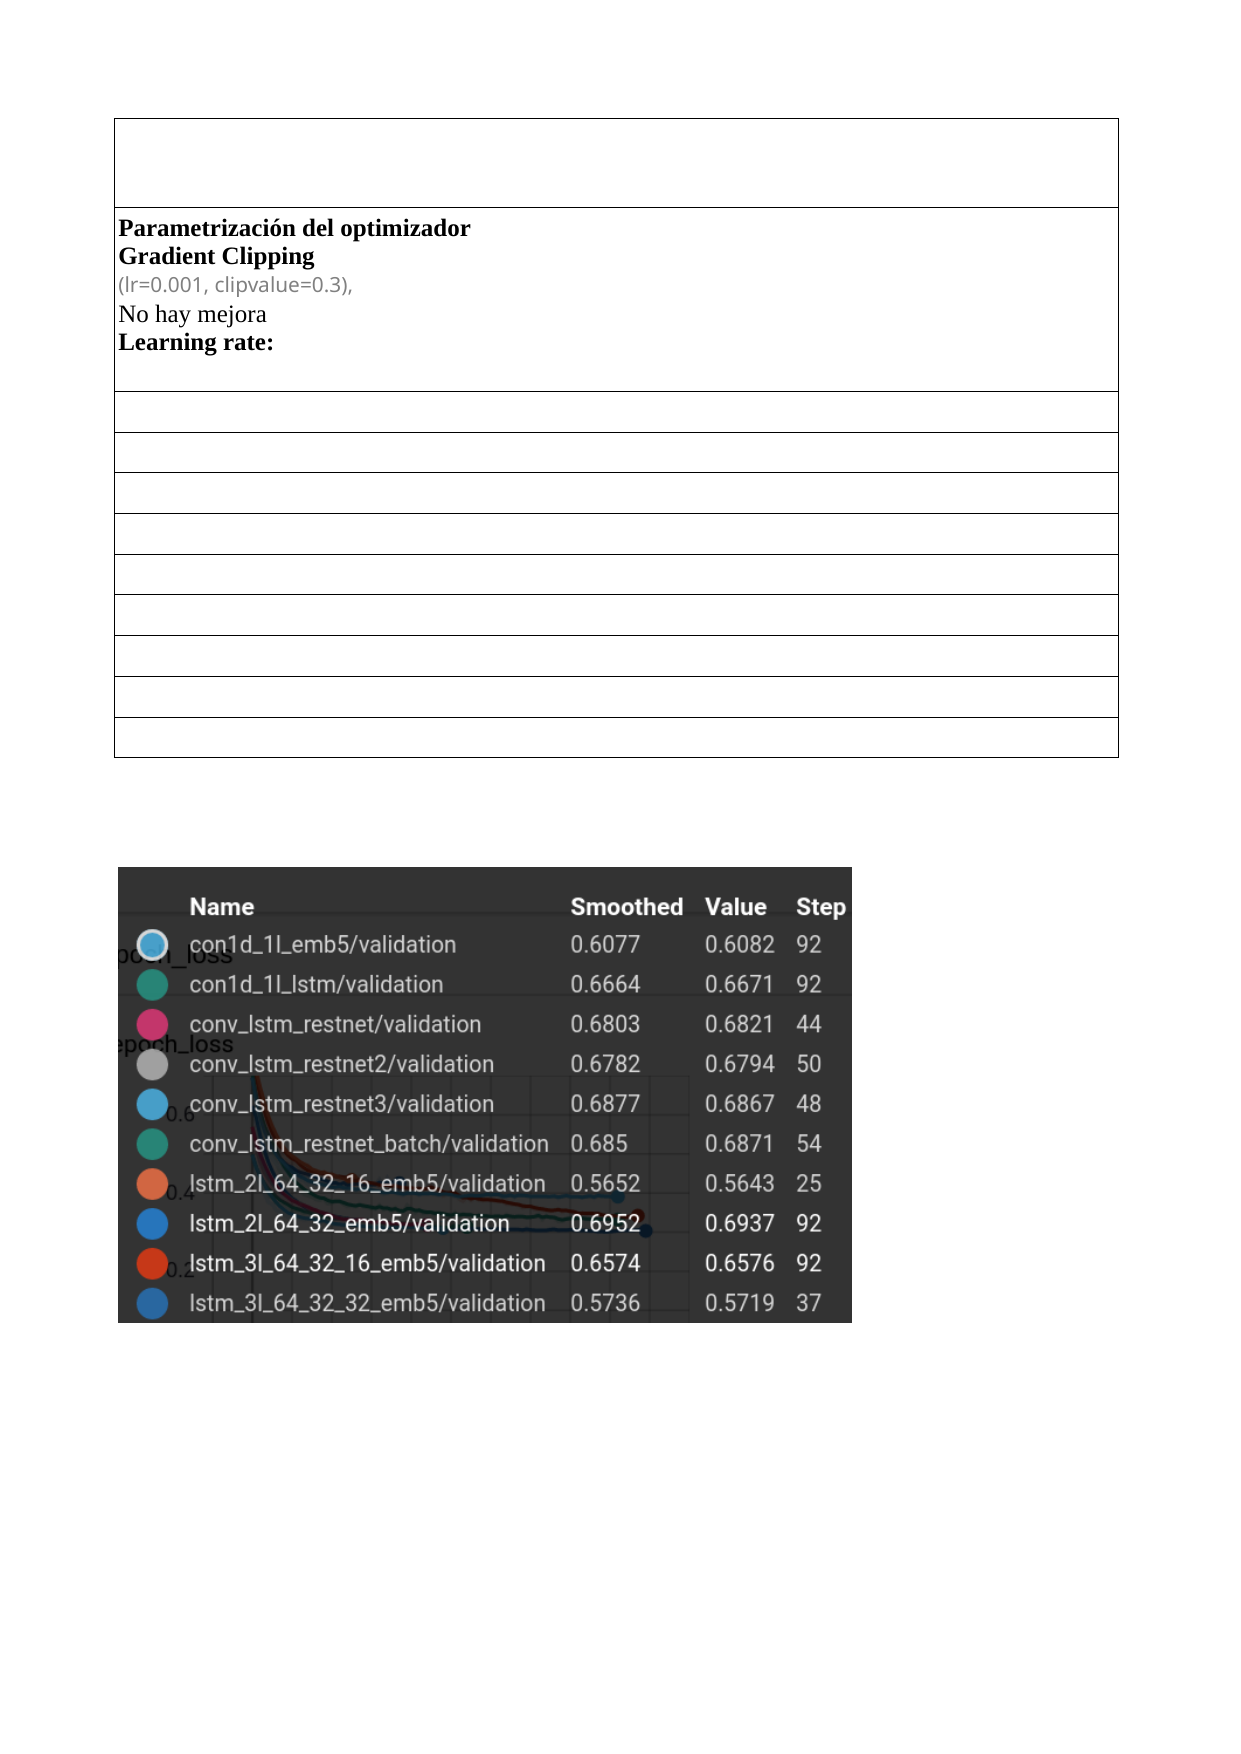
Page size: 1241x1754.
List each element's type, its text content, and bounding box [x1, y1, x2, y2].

picture [118, 867, 852, 1323]
table_cell [115, 514, 1118, 553]
table_cell [115, 433, 1118, 472]
table_cell Parametrización del optimizador Gradient Clipping (lr=0.001, clipvalue=0.3), No hay mejora Learning rate: [115, 208, 1118, 391]
table_cell [115, 119, 1118, 206]
table_cell [115, 718, 1118, 757]
table_cell [115, 555, 1118, 594]
table_cell [115, 473, 1118, 513]
table_cell [115, 677, 1118, 716]
table_cell [115, 595, 1118, 635]
table_cell [115, 636, 1118, 676]
table_cell [115, 392, 1118, 431]
